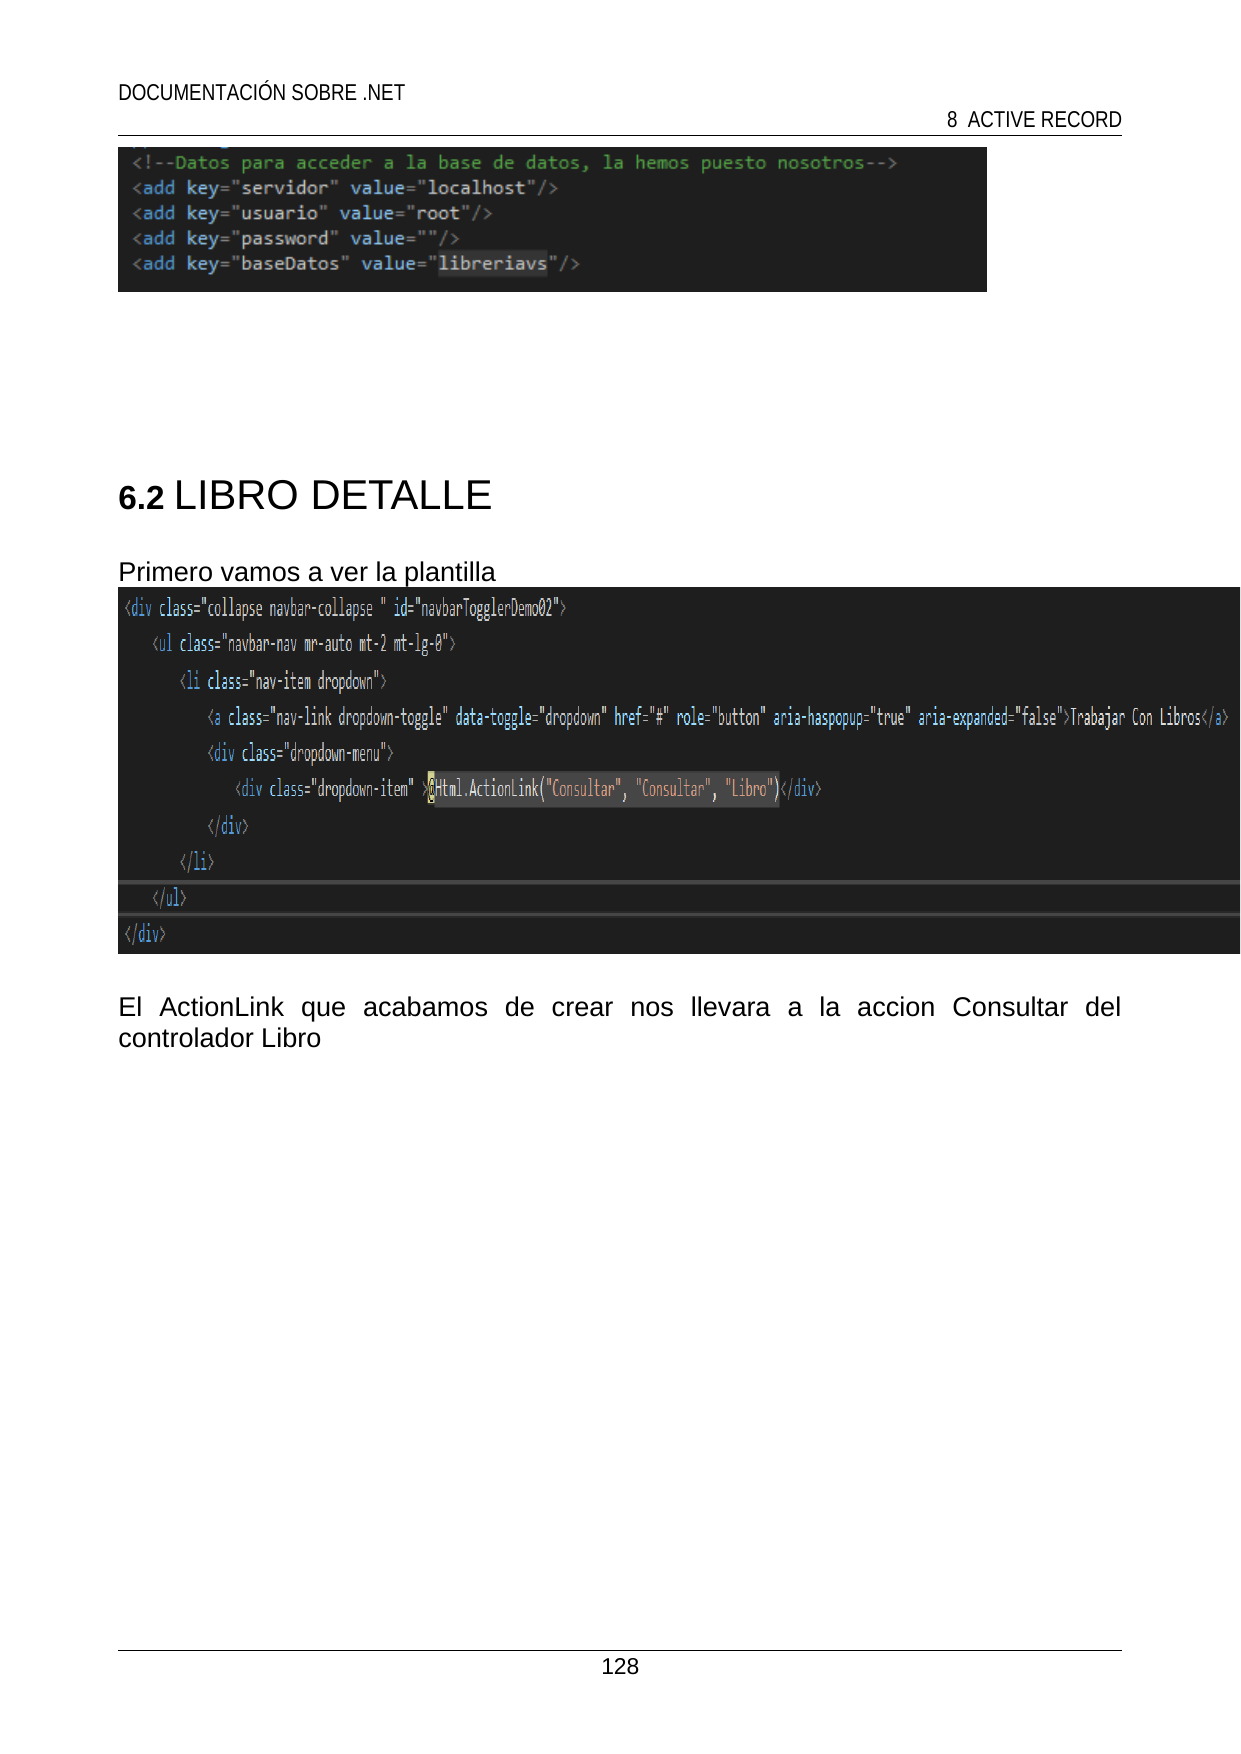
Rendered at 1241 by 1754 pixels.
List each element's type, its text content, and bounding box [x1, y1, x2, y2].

picture [118, 587, 1241, 954]
picture [118, 147, 987, 292]
text Primero vamos a ver la plantilla [118, 556, 1122, 587]
text El ActionLink que acabamos de crear nos llevara a la accion Consultar del controlador Libro [118, 991, 1122, 1053]
subtitle 6.2 LIBRO DETALLE [118, 471, 1122, 518]
